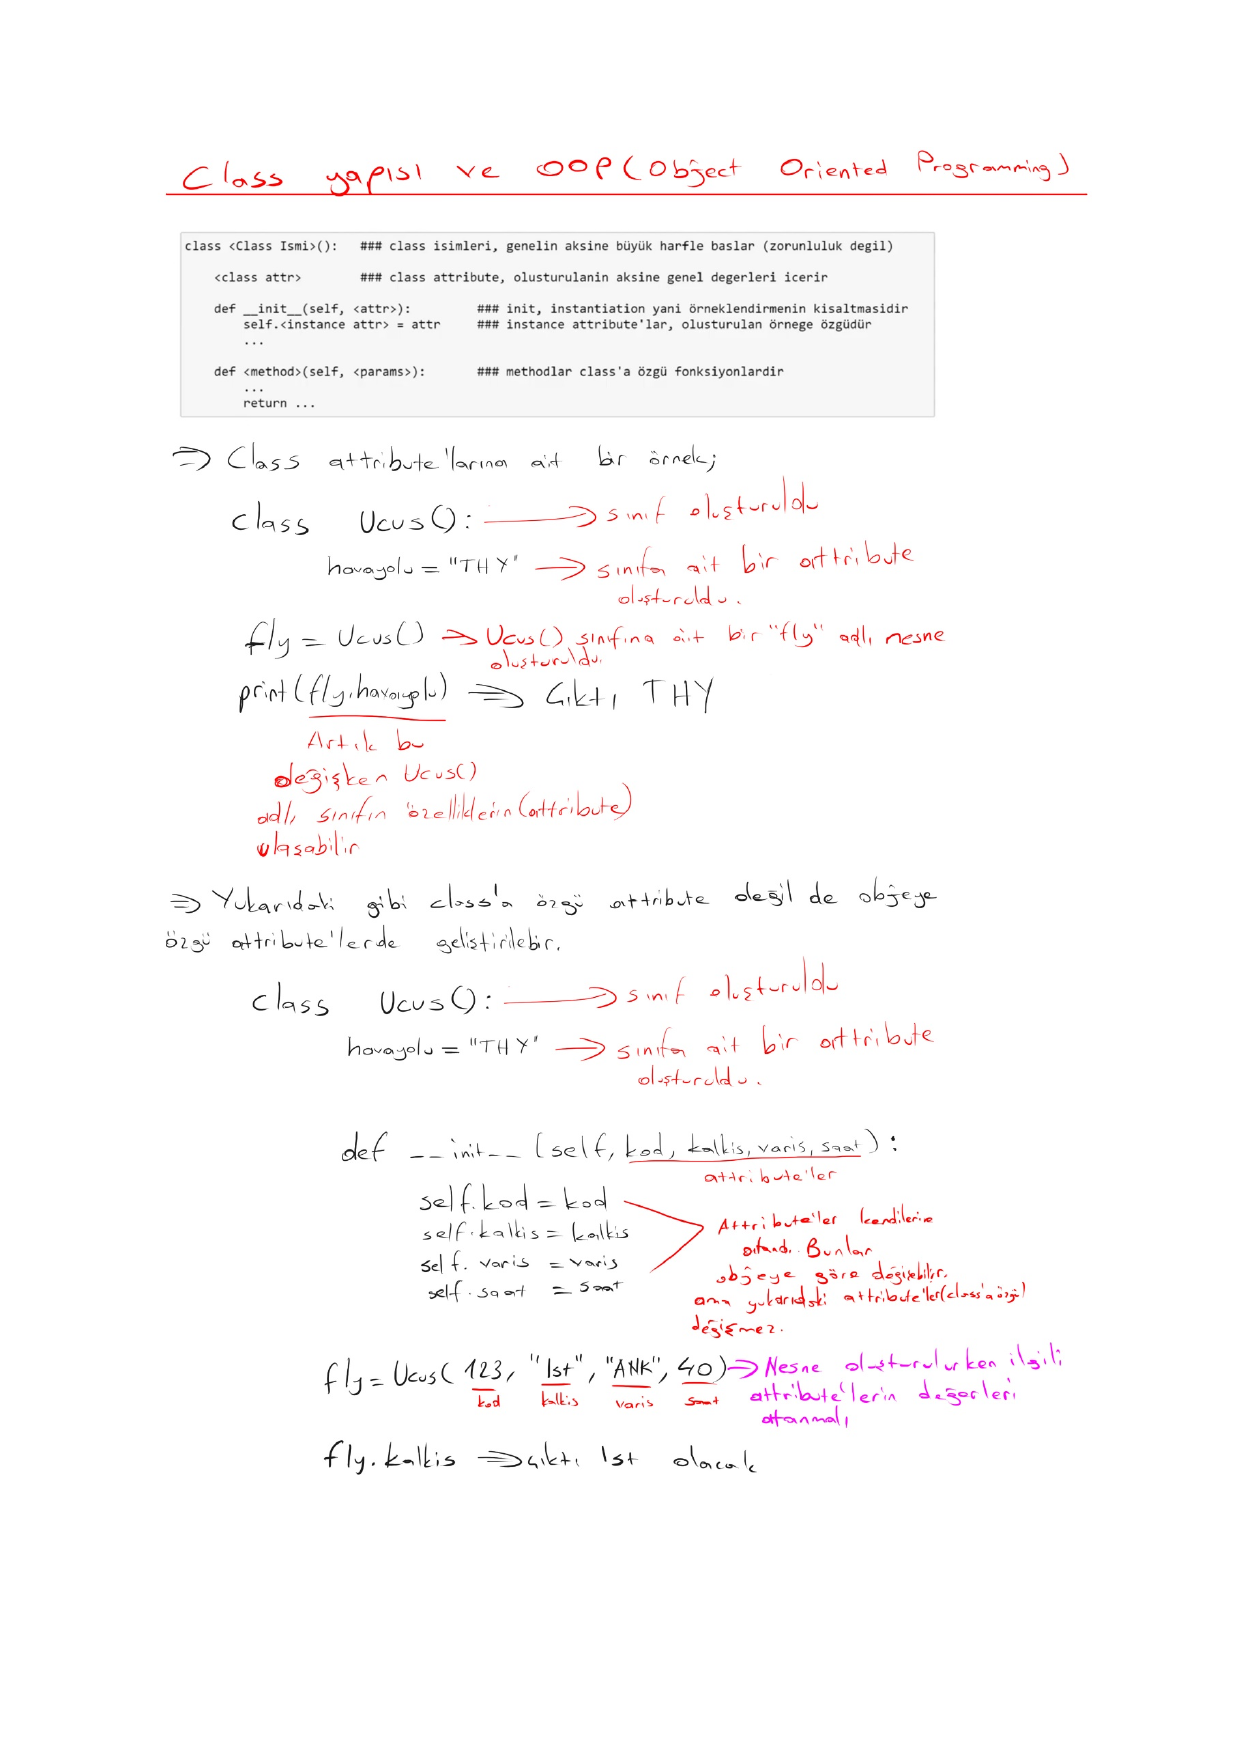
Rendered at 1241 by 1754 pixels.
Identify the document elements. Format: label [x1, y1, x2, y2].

picture [147, 147, 1092, 1485]
